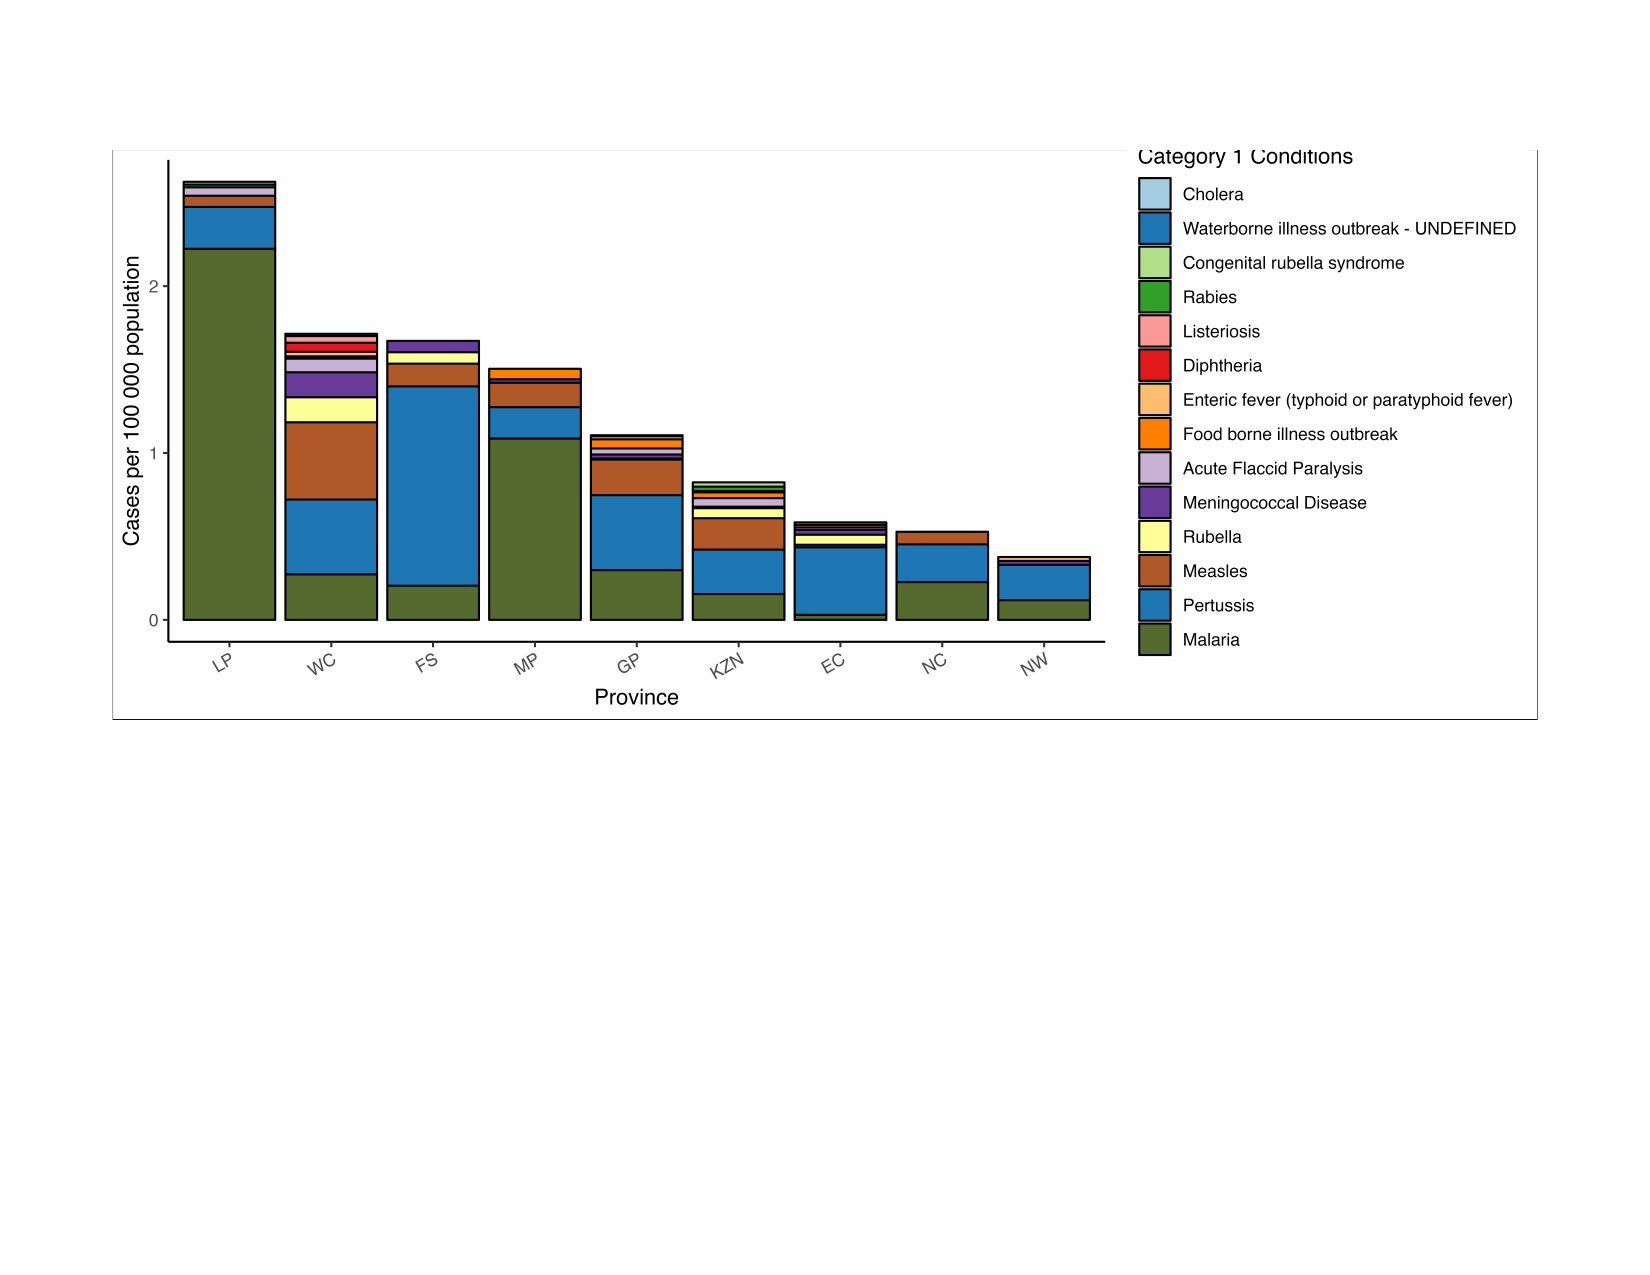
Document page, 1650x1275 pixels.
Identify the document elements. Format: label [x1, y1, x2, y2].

picture [112, 150, 1538, 720]
